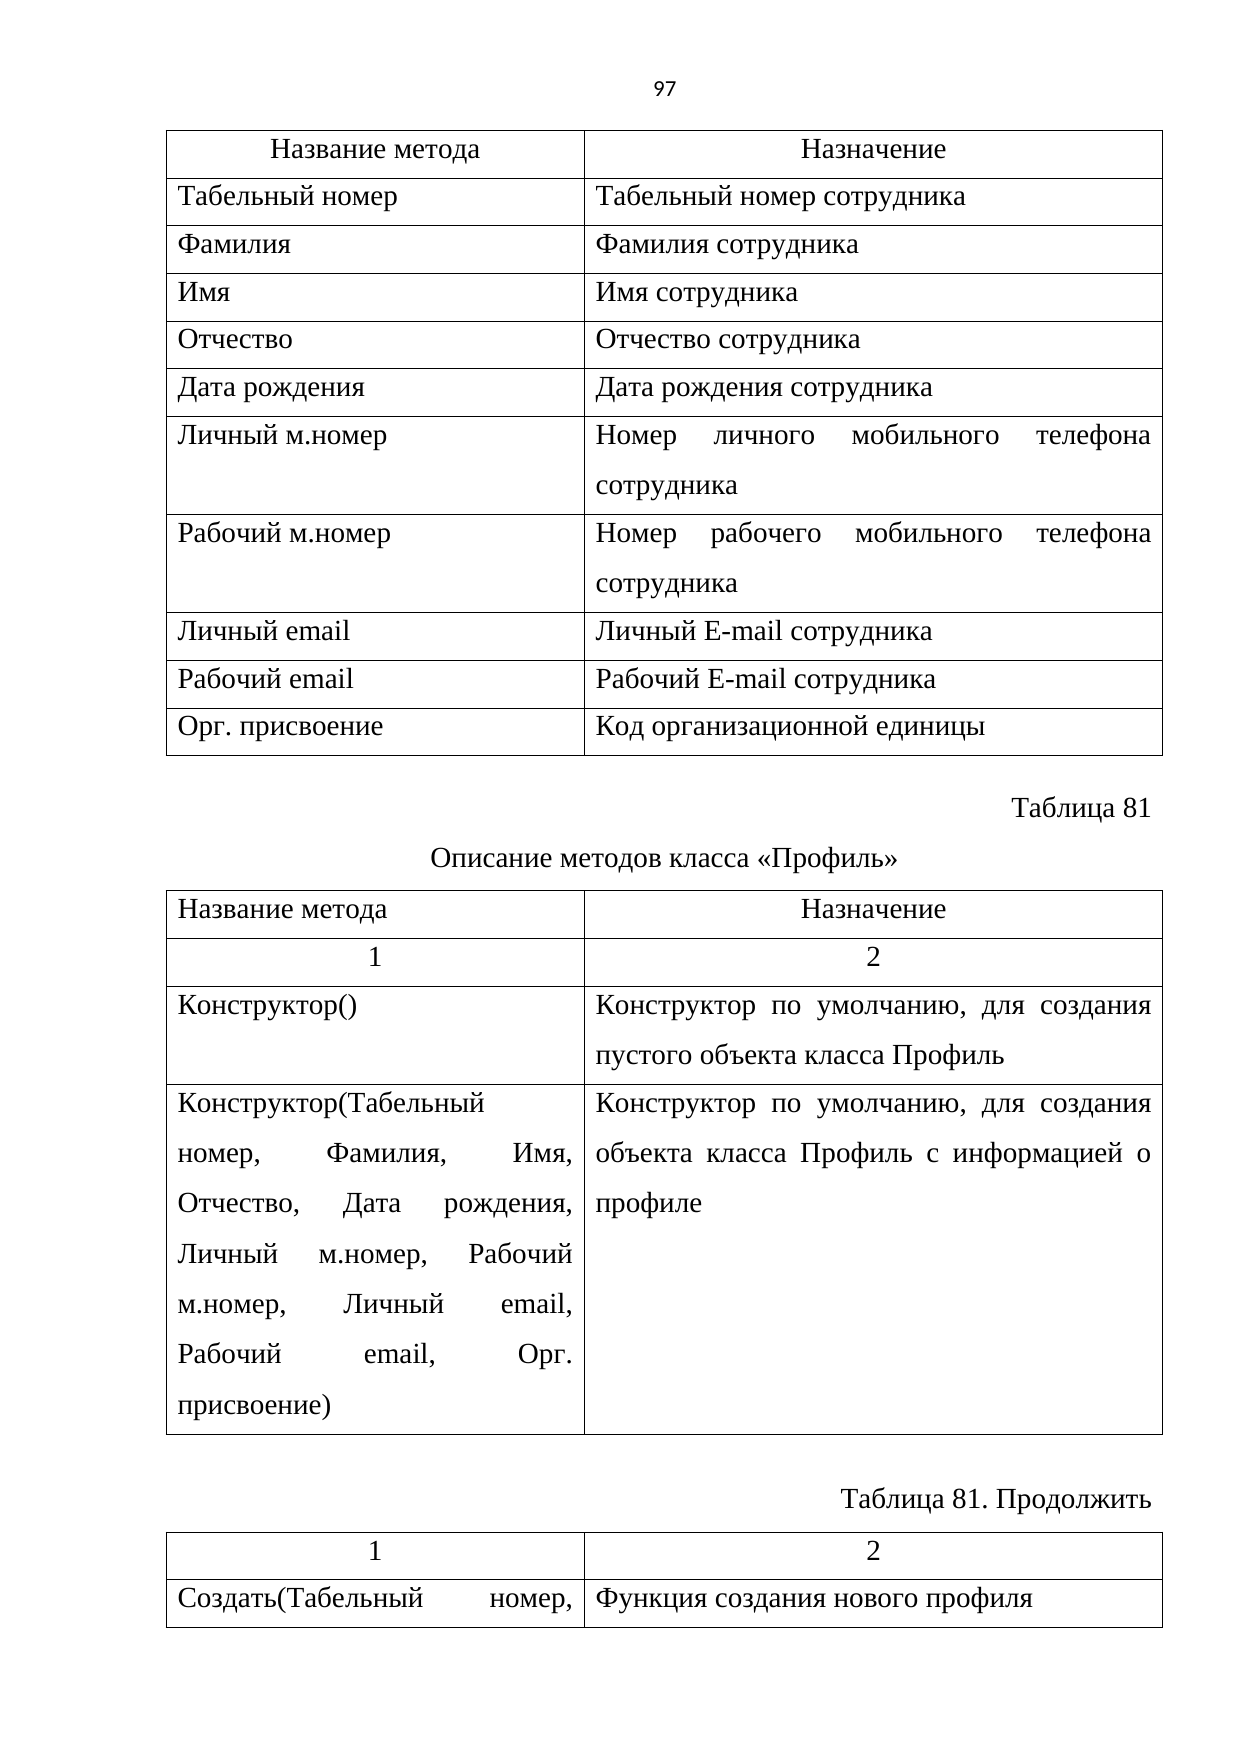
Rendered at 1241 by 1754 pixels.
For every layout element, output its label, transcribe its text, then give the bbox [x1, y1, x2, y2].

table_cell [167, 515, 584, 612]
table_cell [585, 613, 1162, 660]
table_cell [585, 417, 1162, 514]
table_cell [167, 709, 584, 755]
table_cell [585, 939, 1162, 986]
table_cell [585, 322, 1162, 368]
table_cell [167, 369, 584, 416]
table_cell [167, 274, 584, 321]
text Описание методов класса «Профиль» [177, 840, 1152, 874]
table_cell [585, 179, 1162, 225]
text Таблица 81. Продолжить [251, 1481, 1152, 1515]
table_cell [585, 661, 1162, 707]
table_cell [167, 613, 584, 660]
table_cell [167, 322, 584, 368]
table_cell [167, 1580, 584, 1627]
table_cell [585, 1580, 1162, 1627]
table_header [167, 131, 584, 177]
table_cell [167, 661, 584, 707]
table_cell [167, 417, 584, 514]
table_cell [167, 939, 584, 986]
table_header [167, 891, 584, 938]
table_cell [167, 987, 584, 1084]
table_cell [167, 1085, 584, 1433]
text Таблица 81 [251, 790, 1152, 823]
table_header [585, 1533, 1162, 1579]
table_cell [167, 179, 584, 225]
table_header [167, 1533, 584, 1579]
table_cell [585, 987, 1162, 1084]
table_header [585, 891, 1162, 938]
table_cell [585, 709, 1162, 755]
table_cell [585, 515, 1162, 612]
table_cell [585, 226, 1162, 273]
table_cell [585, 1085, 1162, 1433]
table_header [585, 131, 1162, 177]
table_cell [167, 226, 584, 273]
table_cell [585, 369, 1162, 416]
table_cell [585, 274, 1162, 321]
